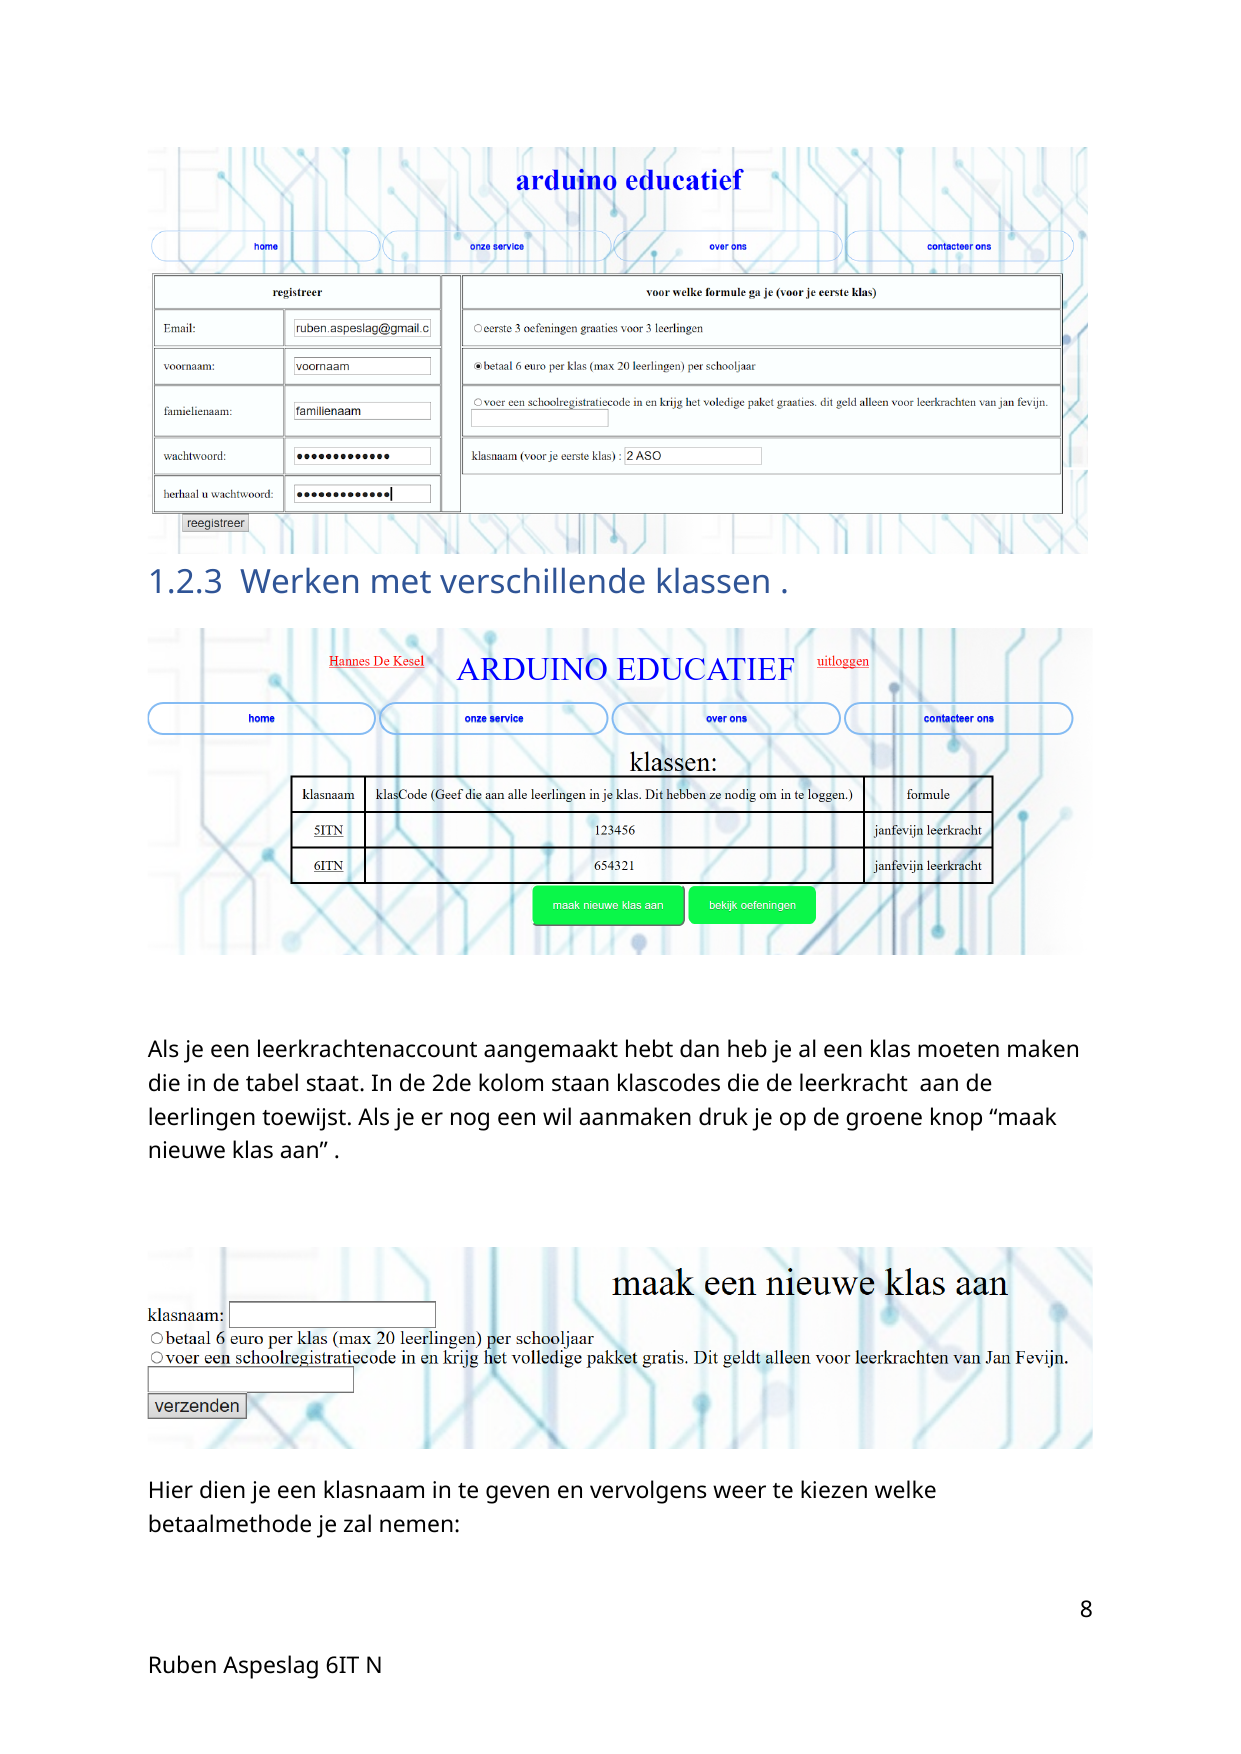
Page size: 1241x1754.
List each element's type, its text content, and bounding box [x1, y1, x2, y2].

picture [147, 147, 1088, 554]
subtitle 1.2.3 Werken met verschillende klassen . [148, 558, 1093, 604]
text Als je een leerkrachtenaccount aangemaakt hebt dan heb je al een klas moeten maken die in de tabel staat. In de 2de kolom staan klascodes die de leerkracht aan de leerlingen toewijst. Als je er nog een wil aanmaken druk je op de groene knop “maak nieuwe klas aan” . [148, 1033, 1093, 1166]
text Hier dien je een klasnaam in te geven en vervolgens weer te kiezen welke betaalmethode je zal nemen: [148, 1474, 1093, 1539]
picture [147, 628, 1093, 955]
picture [147, 1247, 1093, 1449]
